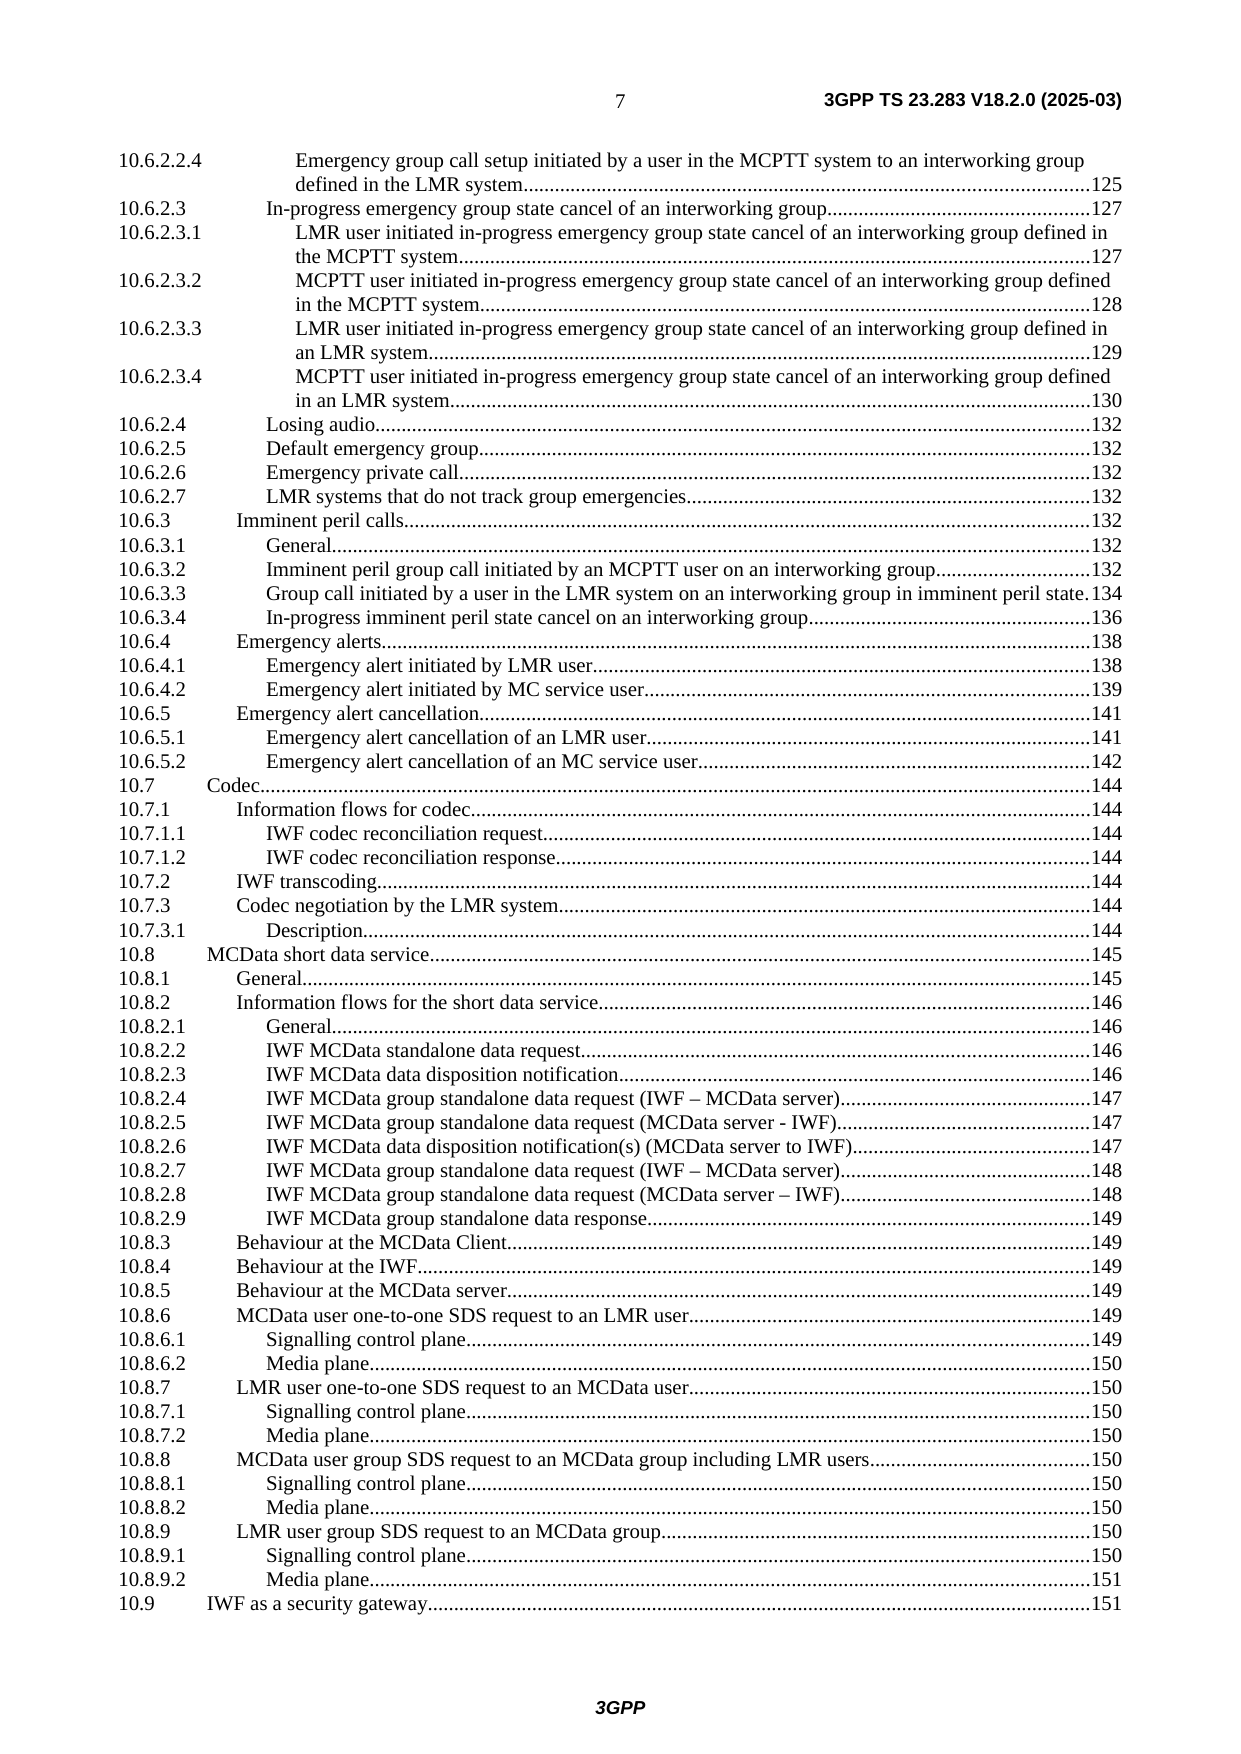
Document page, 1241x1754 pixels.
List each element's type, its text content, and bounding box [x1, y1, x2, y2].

text 10.8.9.2 Media plane 151 [118, 1567, 1122, 1591]
text 10.8.2.7 IWF MCData group standalone data request (IWF – MCData server) 148 [118, 1158, 1122, 1182]
text 10.7.2 IWF transcoding 144 [118, 869, 1122, 893]
text 10.6.3.3 Group call initiated by a user in the LMR system on an interworking group in imminent peril state 134 [118, 581, 1122, 605]
text 10.6.4 Emergency alerts 138 [118, 629, 1122, 653]
text 10.9 IWF as a security gateway 151 [118, 1591, 1078, 1615]
text 10.8.2.2 IWF MCData standalone data request 146 [118, 1038, 1122, 1062]
text 10.8.7 LMR user one-to-one SDS request to an MCData user 150 [118, 1375, 1122, 1399]
text 10.8.2.3 IWF MCData data disposition notification 146 [118, 1062, 1122, 1086]
text 10.8.2 Information flows for the short data service 146 [118, 990, 1122, 1014]
text 10.6.2.3.2 MCPTT user initiated in-progress emergency group state cancel of an interworking group defined in the MCPTT system 128 [118, 268, 1122, 316]
text 10.7.3 Codec negotiation by the LMR system 144 [118, 893, 1122, 917]
text 10.7.3.1 Description 144 [118, 917, 1122, 942]
text 10.6.4.1 Emergency alert initiated by LMR user 138 [118, 653, 1122, 677]
text 10.8.3 Behaviour at the MCData Client 149 [118, 1230, 1122, 1254]
text 10.6.2.3 In-progress emergency group state cancel of an interworking group 127 [118, 196, 1122, 220]
text 10.6.4.2 Emergency alert initiated by MC service user 139 [118, 677, 1122, 701]
text 10.8.1 General 145 [118, 966, 1122, 990]
text 10.6.2.3.1 LMR user initiated in-progress emergency group state cancel of an interworking group defined in the MCPTT system 127 [118, 220, 1122, 268]
text 10.8.9.1 Signalling control plane 150 [118, 1543, 1122, 1567]
text 10.8 MCData short data service 145 [118, 942, 1078, 966]
text 10.8.2.6 IWF MCData data disposition notification(s) (MCData server to IWF) 147 [118, 1134, 1122, 1158]
text 10.6.5.1 Emergency alert cancellation of an LMR user 141 [118, 725, 1122, 749]
text 10.6.2.4 Losing audio 132 [118, 412, 1122, 436]
text 10.8.6.1 Signalling control plane 149 [118, 1327, 1122, 1351]
text 10.7.1.2 IWF codec reconciliation response 144 [118, 845, 1122, 869]
text 10.8.2.8 IWF MCData group standalone data request (MCData server – IWF) 148 [118, 1182, 1122, 1206]
text 10.8.7.1 Signalling control plane 150 [118, 1399, 1122, 1423]
text 10.6.5 Emergency alert cancellation 141 [118, 701, 1122, 725]
text 10.6.2.7 LMR systems that do not track group emergencies 132 [118, 484, 1122, 508]
text 10.7.1.1 IWF codec reconciliation request 144 [118, 821, 1122, 845]
text 10.8.6 MCData user one-to-one SDS request to an LMR user 149 [118, 1302, 1122, 1327]
text 10.8.2.9 IWF MCData group standalone data response 149 [118, 1206, 1122, 1230]
text 10.6.3.4 In-progress imminent peril state cancel on an interworking group 136 [118, 605, 1122, 629]
text 10.6.3.1 General 132 [118, 532, 1122, 557]
text 10.8.7.2 Media plane 150 [118, 1423, 1122, 1447]
text 10.8.9 LMR user group SDS request to an MCData group 150 [118, 1519, 1122, 1543]
text 10.6.2.3.3 LMR user initiated in-progress emergency group state cancel of an interworking group defined in an LMR system 129 [118, 316, 1122, 364]
text 10.6.3.2 Imminent peril group call initiated by an MCPTT user on an interworking group 132 [118, 557, 1122, 581]
text 10.7.1 Information flows for codec 144 [118, 797, 1122, 821]
text 10.8.2.1 General 146 [118, 1014, 1122, 1038]
text 10.8.4 Behaviour at the IWF 149 [118, 1254, 1122, 1278]
text 10.7 Codec 144 [118, 773, 1078, 797]
text 10.8.6.2 Media plane 150 [118, 1351, 1122, 1375]
text 10.6.5.2 Emergency alert cancellation of an MC service user 142 [118, 749, 1122, 773]
text 10.6.3 Imminent peril calls 132 [118, 508, 1122, 532]
text 10.8.8.1 Signalling control plane 150 [118, 1471, 1122, 1495]
text 10.6.2.3.4 MCPTT user initiated in-progress emergency group state cancel of an interworking group defined in an LMR system 130 [118, 364, 1122, 412]
text 10.8.2.5 IWF MCData group standalone data request (MCData server - IWF) 147 [118, 1110, 1122, 1134]
text 10.8.5 Behaviour at the MCData server 149 [118, 1278, 1122, 1302]
text 10.6.2.2.4 Emergency group call setup initiated by a user in the MCPTT system to an interworking group defined in the LMR system 125 [118, 147, 1122, 196]
text 10.6.2.5 Default emergency group 132 [118, 436, 1122, 460]
text 10.8.8.2 Media plane 150 [118, 1495, 1122, 1519]
text 10.8.2.4 IWF MCData group standalone data request (IWF – MCData server) 147 [118, 1086, 1122, 1110]
text 10.8.8 MCData user group SDS request to an MCData group including LMR users 150 [118, 1447, 1122, 1471]
text 10.6.2.6 Emergency private call 132 [118, 460, 1122, 484]
